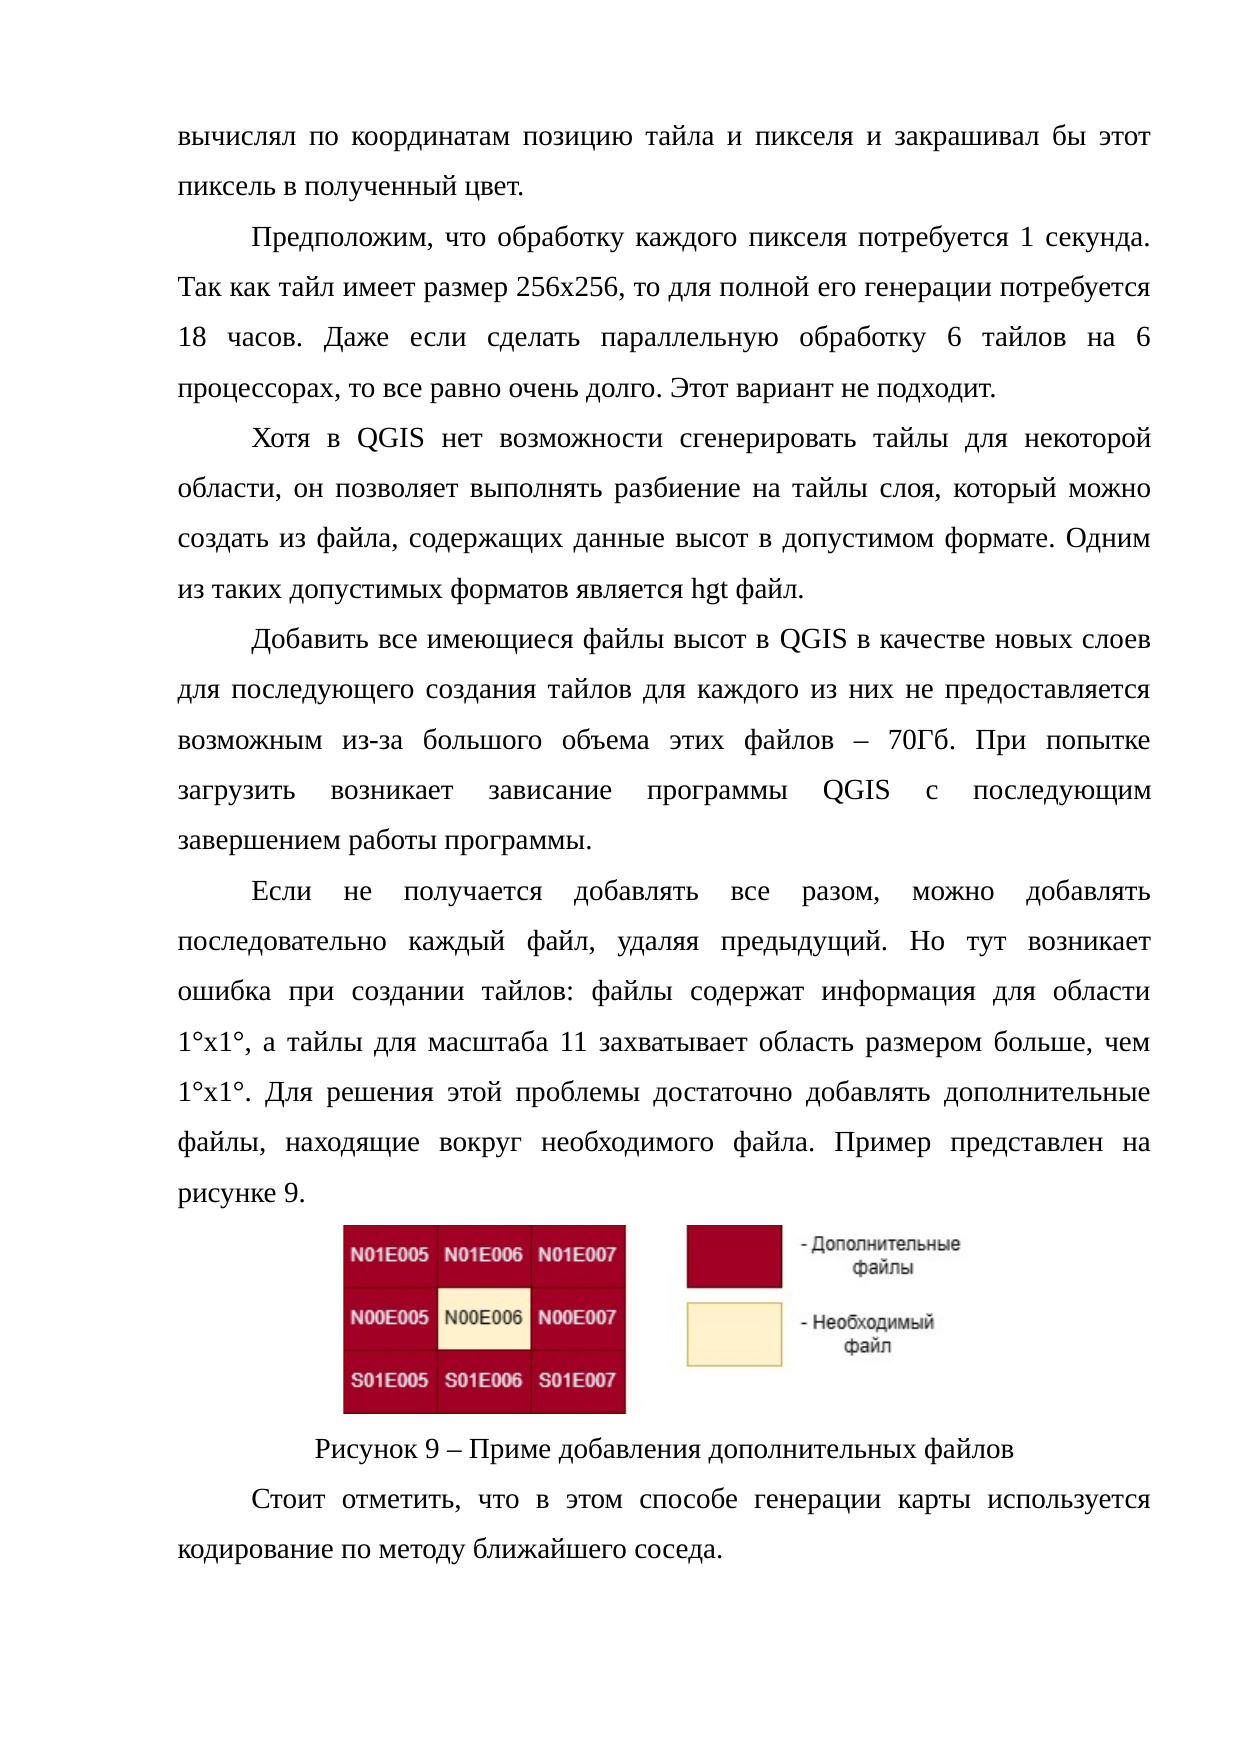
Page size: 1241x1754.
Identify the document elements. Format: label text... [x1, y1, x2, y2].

picture [343, 1225, 986, 1414]
text Хотя в QGIS нет возможности сгенерировать тайлы для некоторой области, он позволяет выполнять разбиение на тайлы слоя, который можно создать из файла, содержащих данные высот в допустимом формате. Одним из таких допустимых форматов является hgt файл. [177, 420, 1152, 604]
text Рисунок 9 – Приме добавления дополнительных файлов [177, 1431, 1152, 1464]
text Стоит отметить, что в этом способе генерации карты используется кодирование по методу ближайшего соседа. [177, 1481, 1152, 1565]
text Добавить все имеющиеся файлы высот в QGIS в качестве новых слоев для последующего создания тайлов для каждого из них не предоставляется возможным из-за большого объема этих файлов – 70Гб. При попытке загрузить возникает зависание программы QGIS с последующим завершением работы программы. [177, 621, 1152, 856]
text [177, 118, 1152, 202]
text Предположим, что обработку каждого пикселя потребуется 1 секунда. Так как тайл имеет размер 256х256, то для полной его генерации потребуется 18 часов. Даже если сделать параллельную обработку 6 тайлов на 6 процессорах, то все равно очень долго. Этот вариант не подходит. [177, 219, 1152, 403]
text Если не получается добавлять все разом, можно добавлять последовательно каждый файл, удаляя предыдущий. Но тут возникает ошибка при создании тайлов: файлы содержат информация для области 1°х1°, а тайлы для масштаба 11 захватывает область размером больше, чем 1°х1°. Для решения этой проблемы достаточно добавлять дополнительные файлы, находящие вокруг необходимого файла. Пример представлен на рисунке 9. [177, 873, 1152, 1208]
